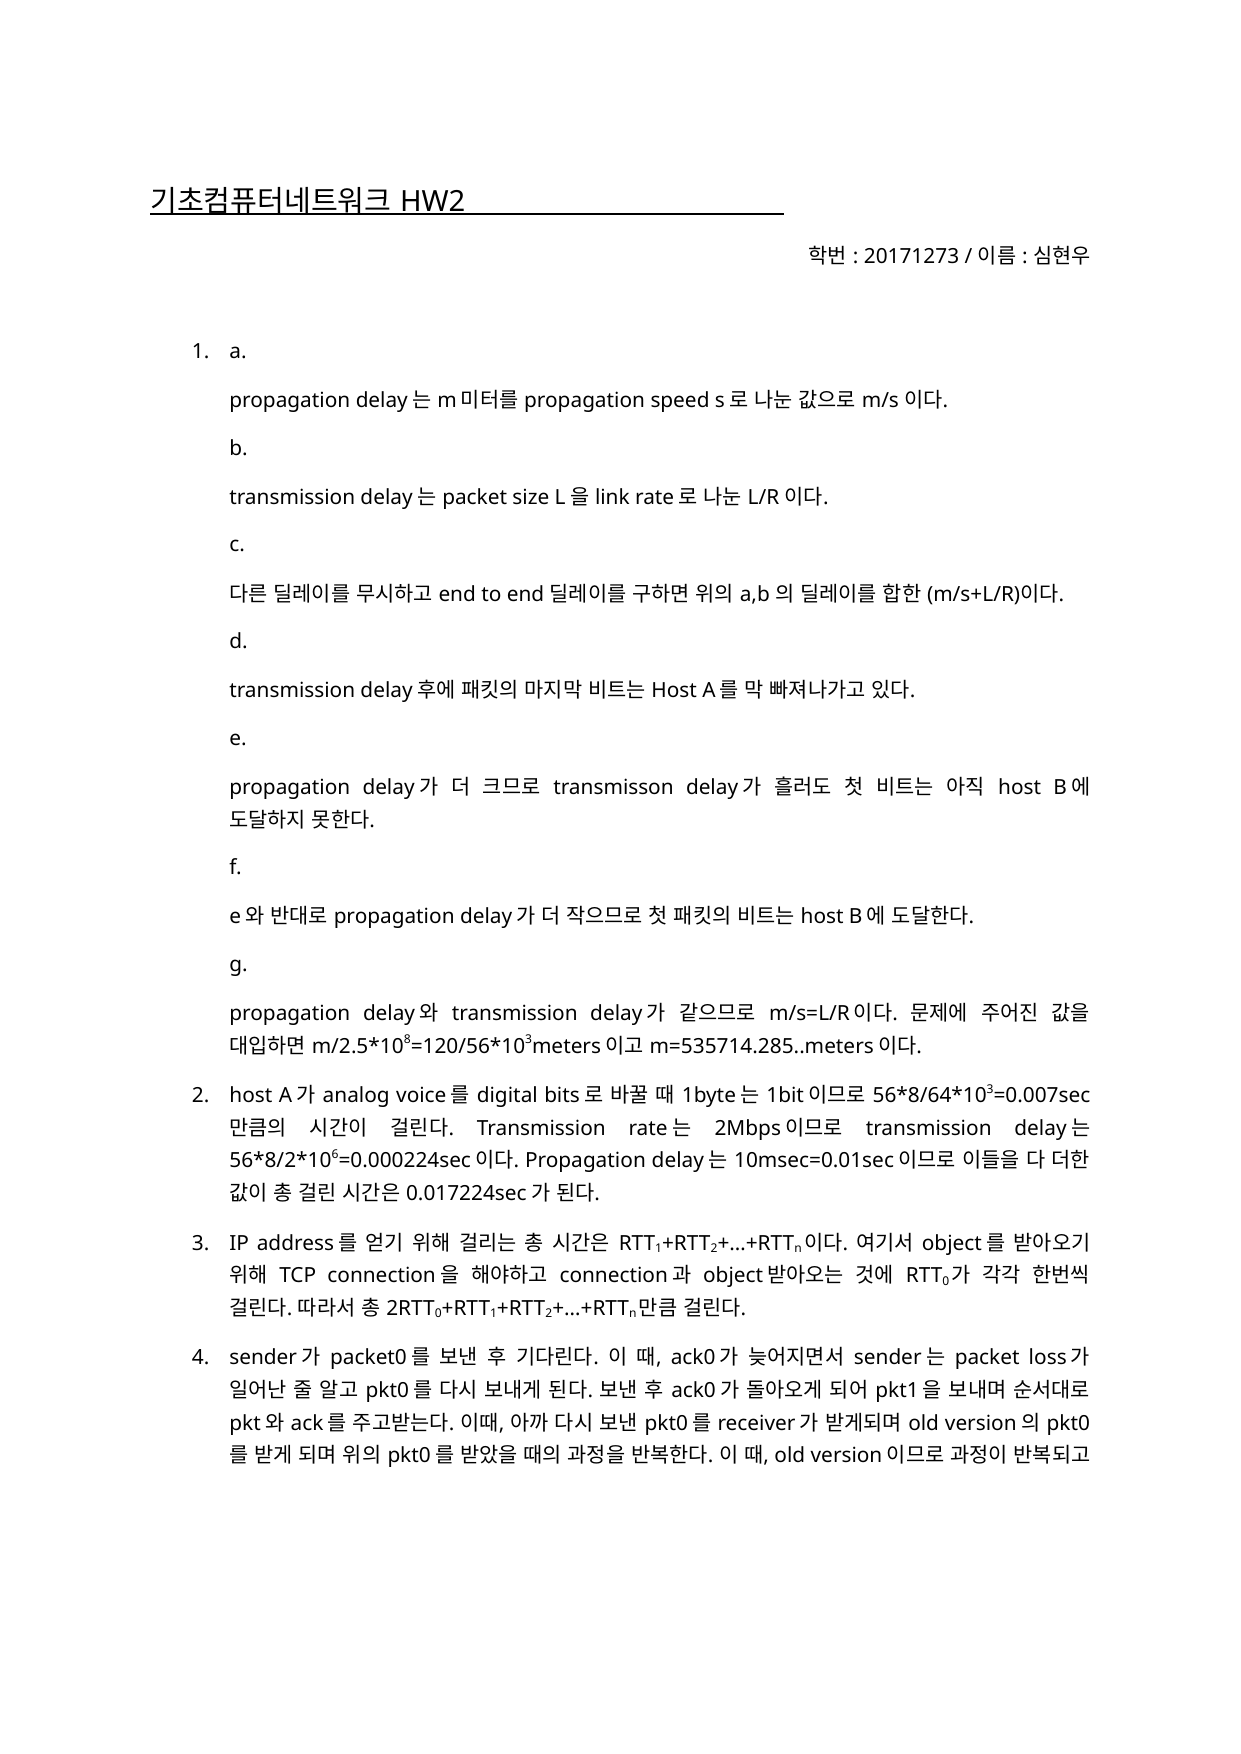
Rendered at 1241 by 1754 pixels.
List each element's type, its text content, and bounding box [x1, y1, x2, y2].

list transmission delay후에 패킷의 마지막 비트는 Host A를 막 빠져나가고 있다. [229, 673, 1090, 704]
list g. [229, 949, 1090, 977]
list f. [229, 852, 1090, 881]
list b. [229, 433, 1090, 461]
list a. [192, 336, 1090, 365]
list d. [229, 626, 1090, 655]
list propagation delay는 m미터를 propagation speed s로 나눈 값으로 m/s 이다. [229, 383, 1090, 414]
list host A가 analog voice를 digital bits로 바꿀 때 1byte는 1bit이므로 56*8/64*103=0.007sec만큼의 시간이 걸린다. Transmission rate는 2Mbps이므로 transmission delay는 56*8/2*106=0.000224sec이다. Propagation delay는 10msec=0.01sec이므로 이들을 다 더한 값이 총 걸린 시간은 0.017224sec가 된다. [192, 1078, 1090, 1207]
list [192, 1341, 1090, 1469]
list transmission delay는 packet size L을 link rate로 나눈 L/R 이다. [229, 480, 1090, 511]
list IP address를 얻기 위해 걸리는 총 시간은 RTT1+RTT2+…+RTTn이다. 여기서 object를 받아오기 위해 TCP connection을 해야하고 connection과 object받아오는 것에 RTT0가 각각 한번씩 걸린다. 따라서 총 2RTT0+RTT1+RTT2+…+RTTn만큼 걸린다. [192, 1226, 1090, 1322]
list 다른 딜레이를 무시하고 end to end 딜레이를 구하면 위의 a,b 의 딜레이를 합한 (m/s+L/R)이다. [229, 577, 1090, 607]
text 학번 : 20171273 / 이름 : 심현우 [150, 239, 1090, 270]
list propagation delay가 더 크므로 transmisson delay가 흘러도 첫 비트는 아직 host B에 도달하지 못한다. [229, 770, 1090, 833]
list e. [229, 723, 1090, 751]
list propagation delay와 transmission delay가 같으므로 m/s=L/R이다. 문제에 주어진 값을 대입하면 m/2.5*108=120/56*103meters이고 m=535714.285..meters이다. [229, 996, 1090, 1059]
list c. [229, 529, 1090, 558]
list e와 반대로 propagation delay가 더 작으므로 첫 패킷의 비트는 host B에 도달한다. [229, 899, 1090, 930]
text 기초컴퓨터네트워크 HW2 [150, 177, 1090, 219]
